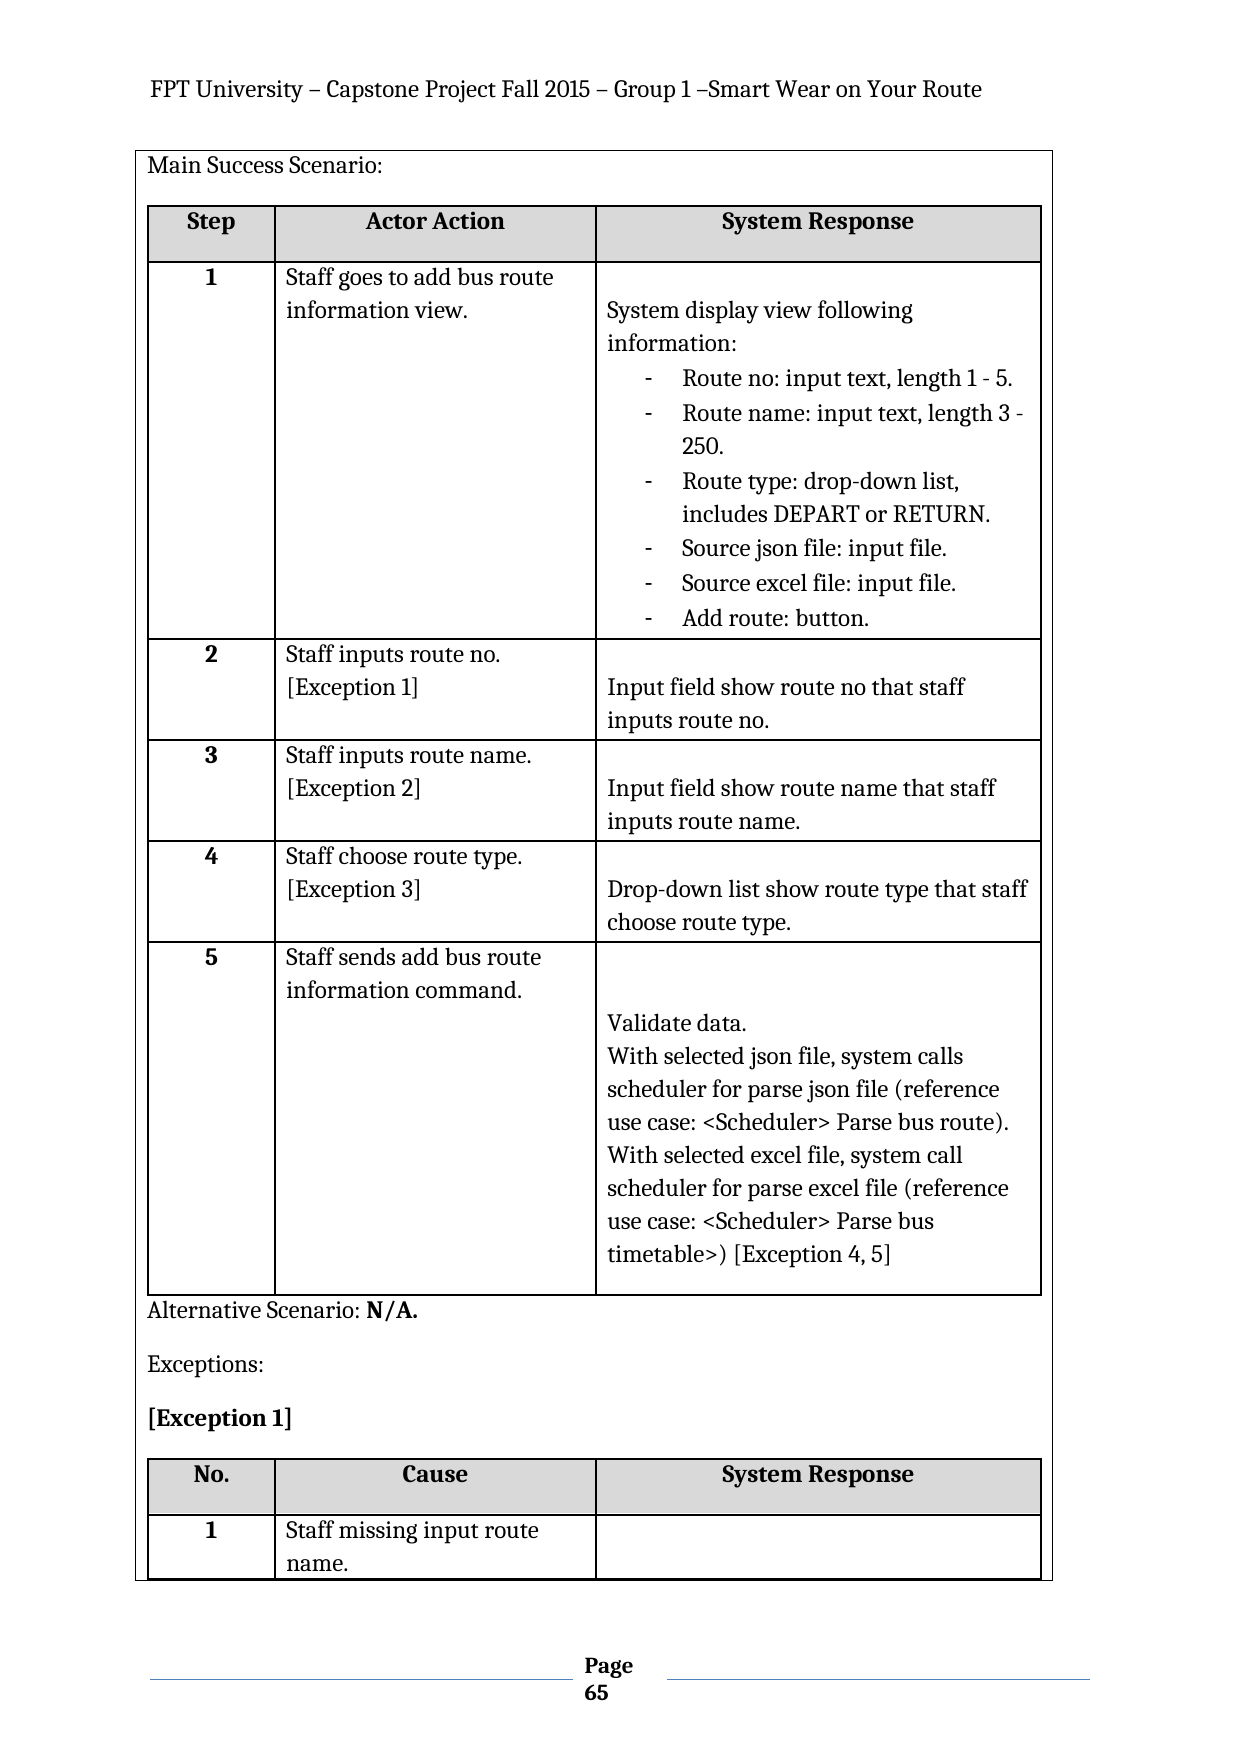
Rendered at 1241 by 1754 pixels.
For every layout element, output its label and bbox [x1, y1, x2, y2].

table_cell [136, 151, 1052, 1579]
